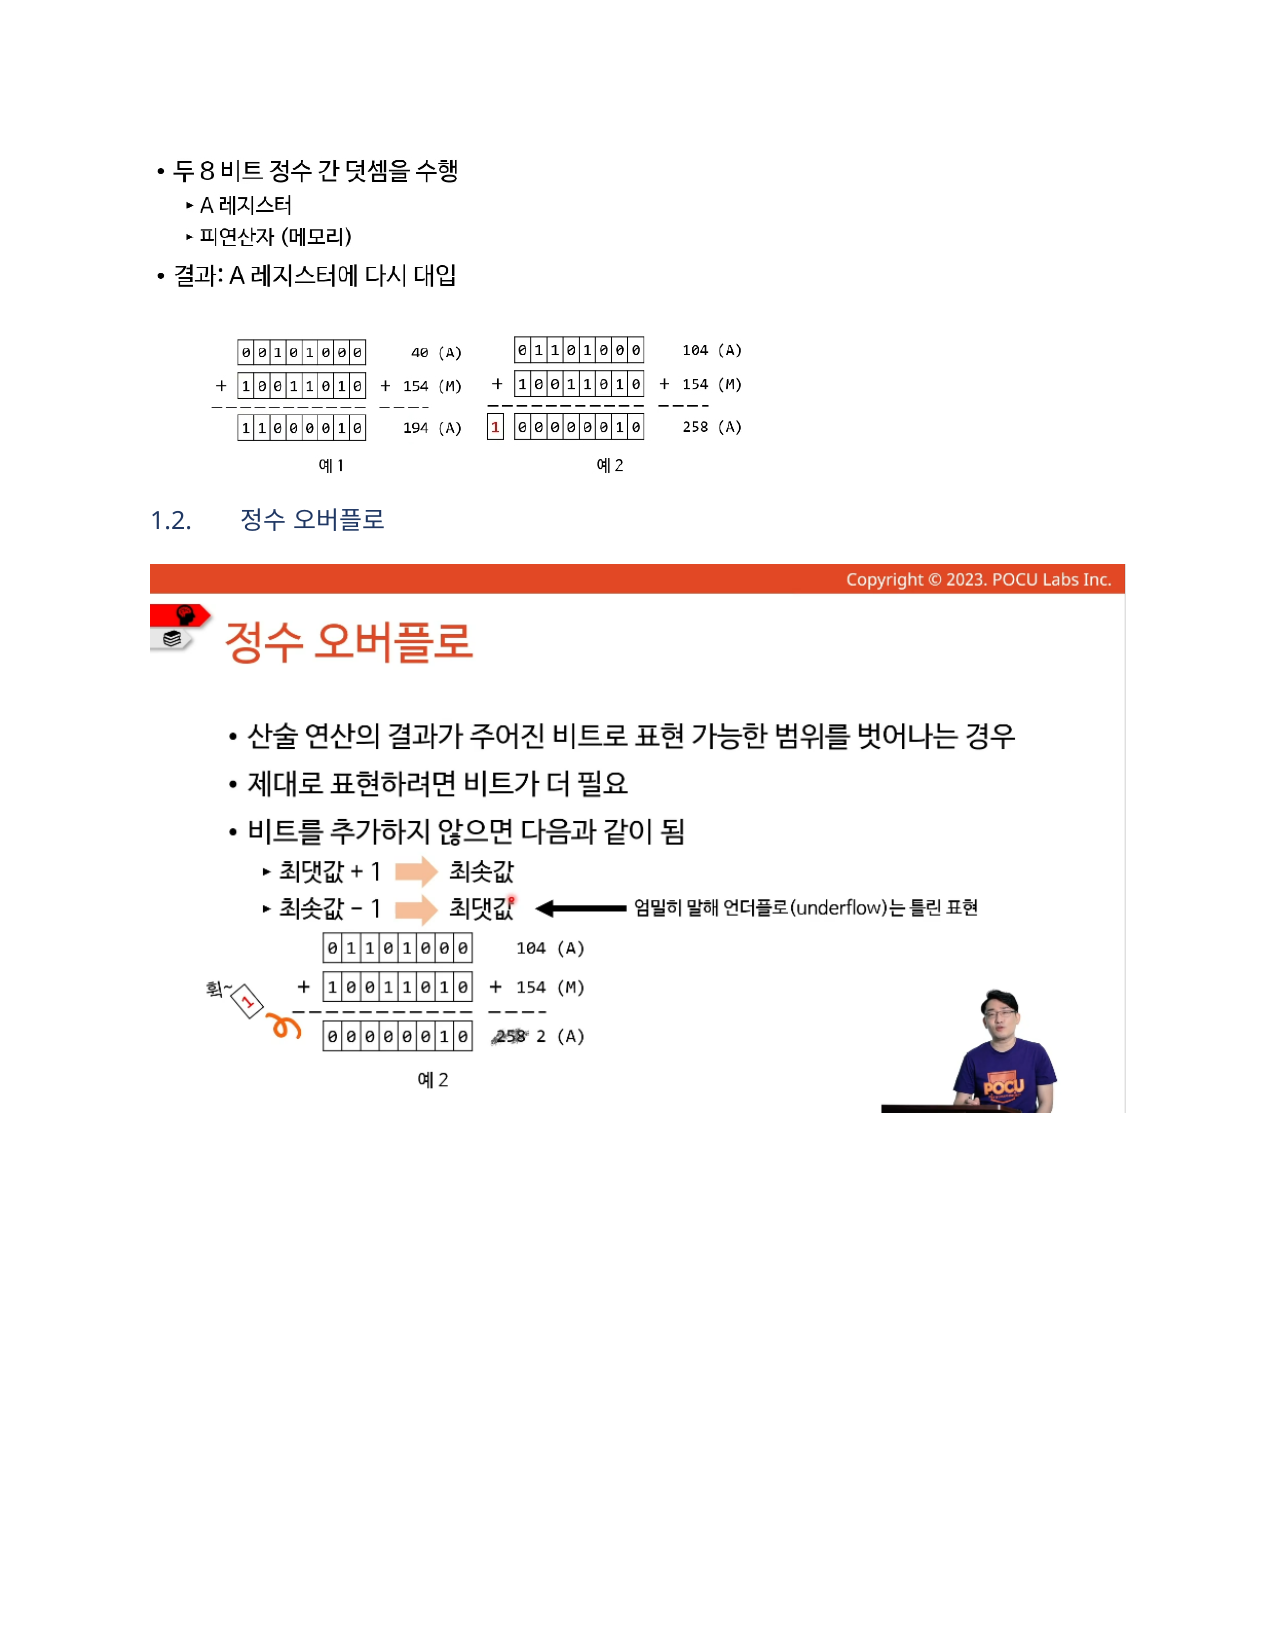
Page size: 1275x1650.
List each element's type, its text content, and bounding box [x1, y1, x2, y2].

subtitle 정수 오버플로 [150, 501, 1125, 537]
picture [483, 330, 745, 474]
picture [150, 564, 1125, 1113]
picture [150, 150, 470, 474]
